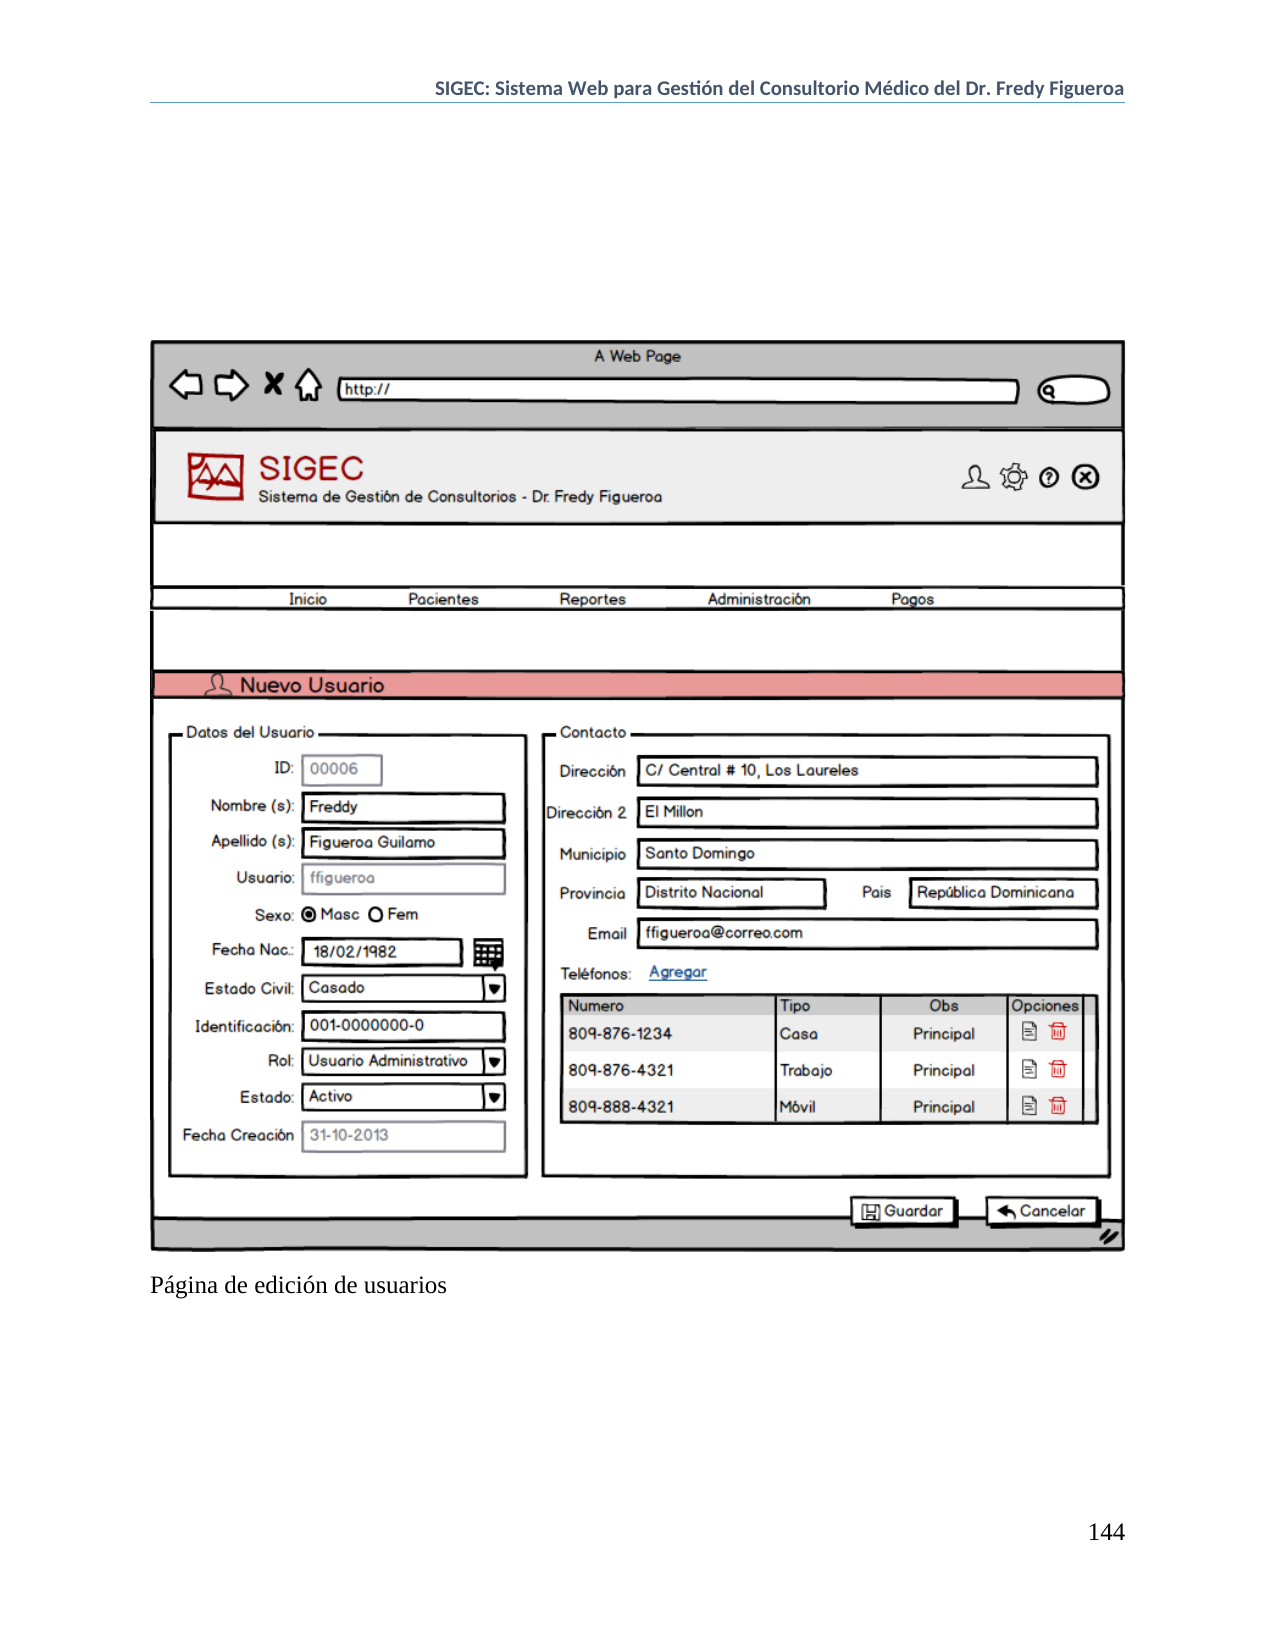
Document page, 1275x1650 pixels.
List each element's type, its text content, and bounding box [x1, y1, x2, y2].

picture [150, 340, 1125, 1252]
text Página de edición de usuarios [150, 1270, 1125, 1299]
